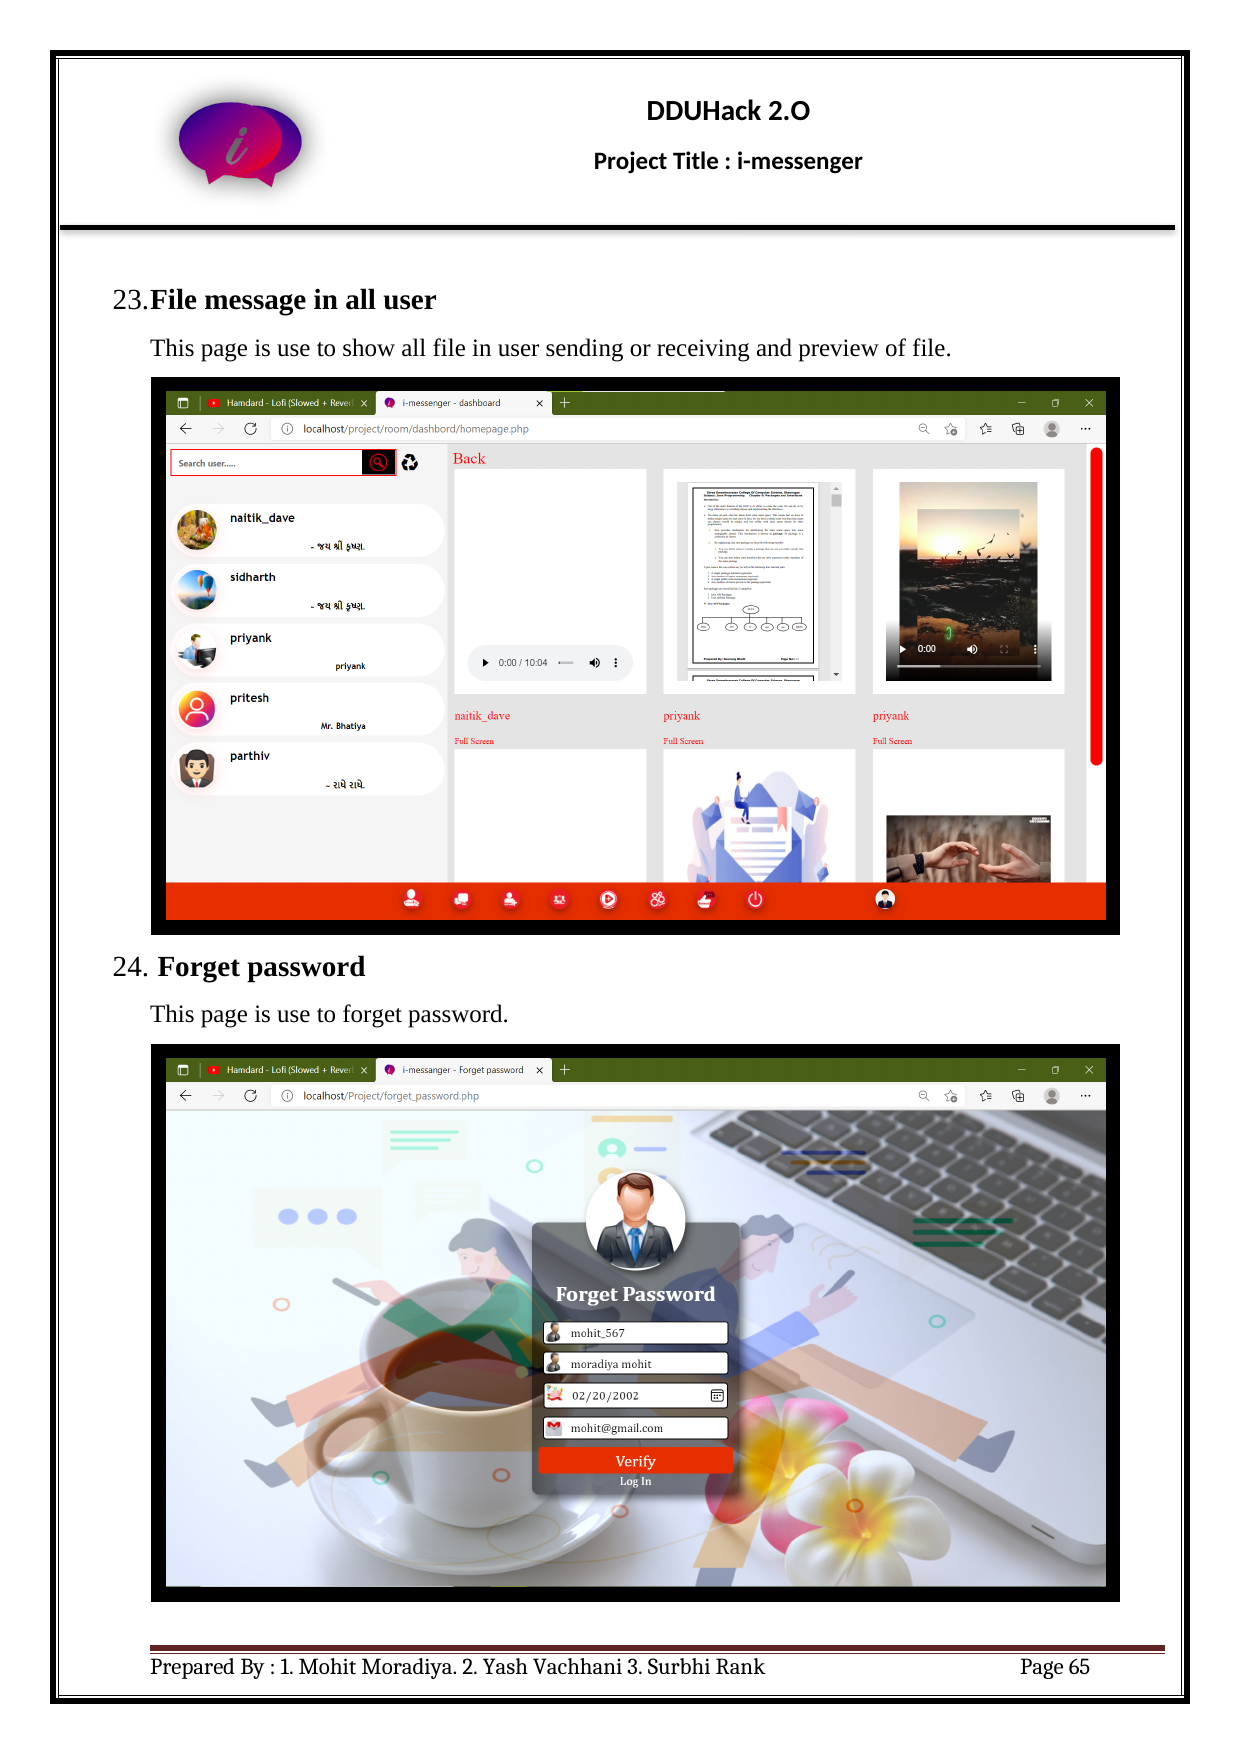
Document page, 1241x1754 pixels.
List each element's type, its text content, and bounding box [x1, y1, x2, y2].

picture [166, 1058, 1106, 1587]
list This page is use to forget password. [150, 999, 1165, 1028]
picture [171, 98, 310, 193]
picture [166, 391, 1106, 920]
list Forget password [112, 949, 1165, 983]
list File message in all user [112, 282, 1165, 316]
list This page is use to show all file in user sending or receiving and preview of file. [150, 333, 1165, 361]
